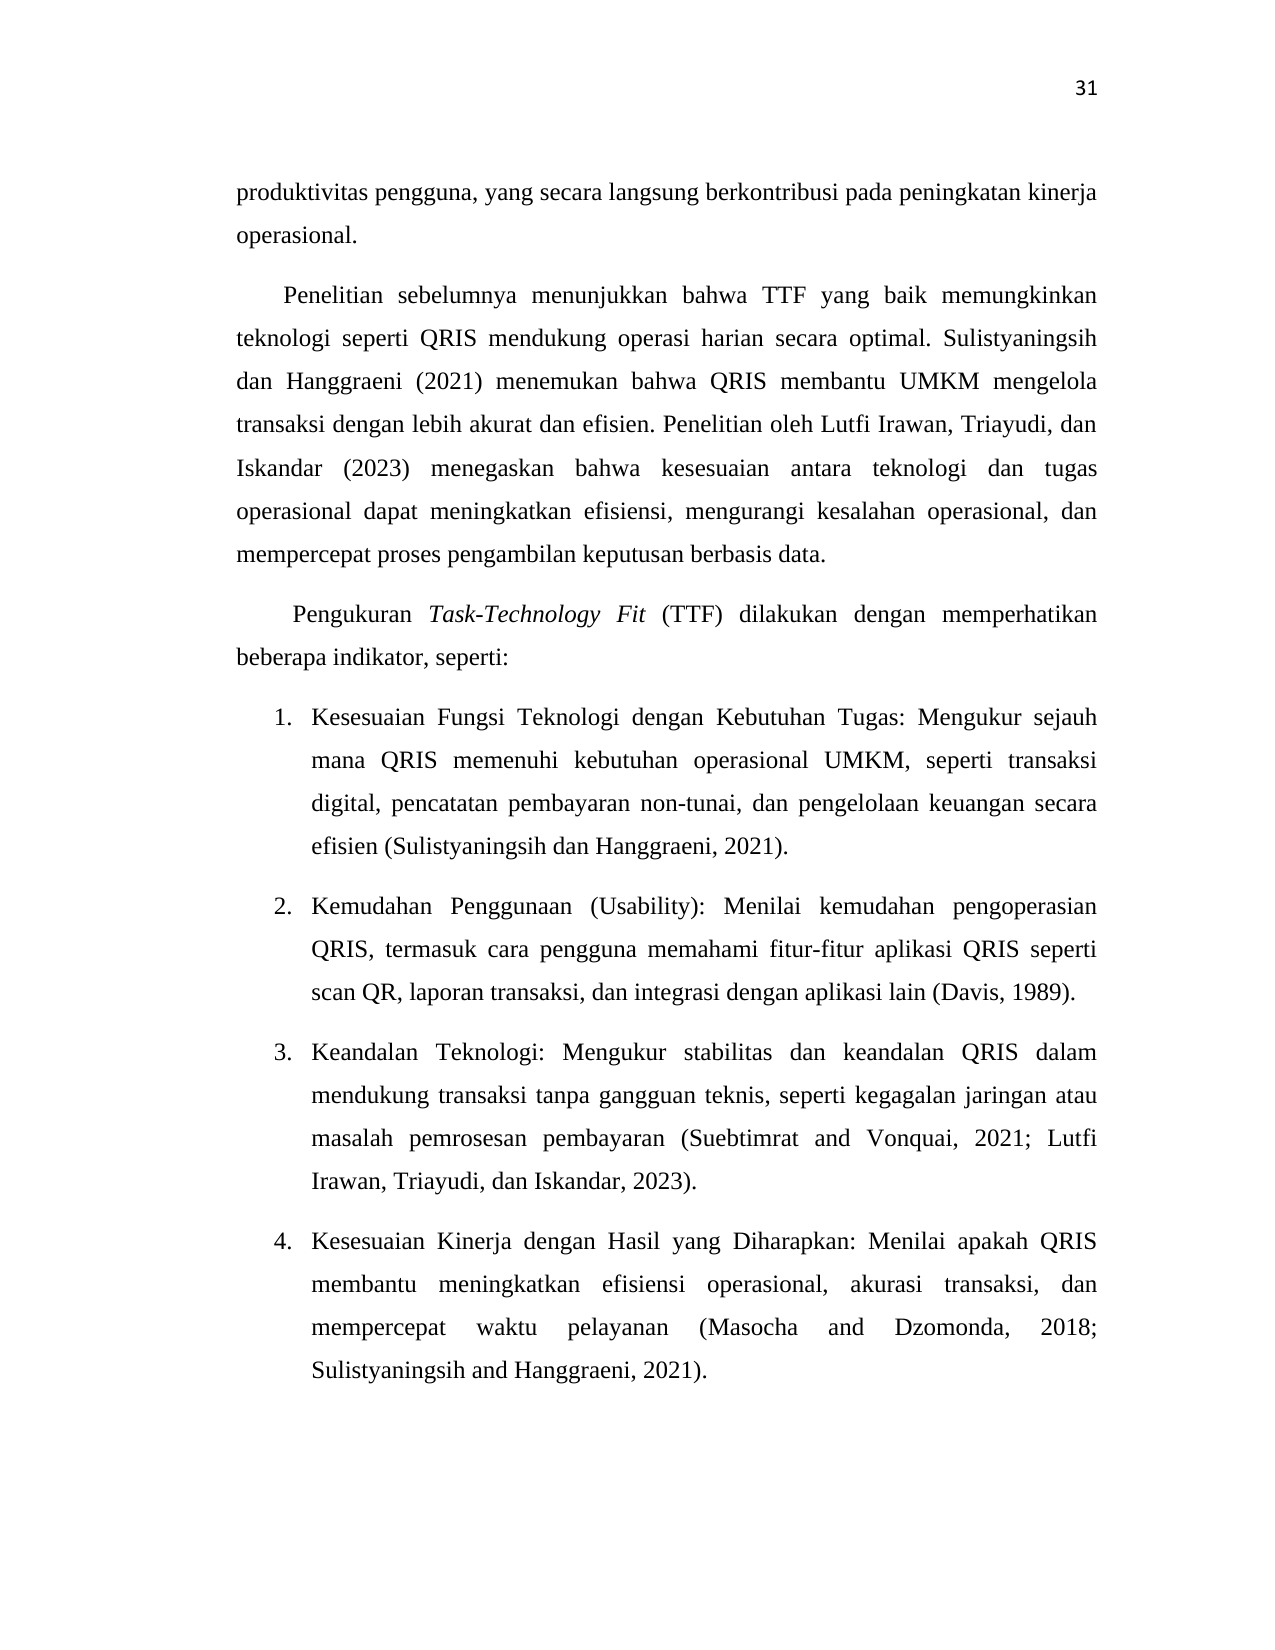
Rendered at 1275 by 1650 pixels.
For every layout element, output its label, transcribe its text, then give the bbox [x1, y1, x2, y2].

list Kesesuaian Fungsi Teknologi dengan Kebutuhan Tugas: Mengukur sejauh mana QRIS memenuhi kebutuhan operasional UMKM, seperti transaksi digital, pencatatan pembayaran non-tunai, dan pengelolaan keuangan secara efisien (Sulistyaningsih dan Hanggraeni, 2021). [274, 702, 1098, 860]
list Kesesuaian Kinerja dengan Hasil yang Diharapkan: Menilai apakah QRIS membantu meningkatkan efisiensi operasional, akurasi transaksi, dan mempercepat waktu pelayanan (Masocha and Dzomonda, 2018; Sulistyaningsih and Hanggraeni, 2021). [274, 1226, 1098, 1384]
list Keandalan Teknologi: Mengukur stabilitas dan keandalan QRIS dalam mendukung transaksi tanpa gangguan teknis, seperti kegagalan jaringan atau masalah pemrosesan pembayaran (Suebtimrat and Vonquai, 2021; Lutfi Irawan, Triayudi, dan Iskandar, 2023). [274, 1037, 1098, 1195]
list Kemudahan Penggunaan (Usability): Menilai kemudahan pengoperasian QRIS, termasuk cara pengguna memahami fitur-fitur aplikasi QRIS seperti scan QR, laporan transaksi, dan integrasi dengan aplikasi lain (Davis, 1989). [274, 891, 1098, 1006]
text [236, 177, 1098, 249]
text Penelitian sebelumnya menunjukkan bahwa TTF yang baik memungkinkan teknologi seperti QRIS mendukung operasi harian secara optimal. Sulistyaningsih dan Hanggraeni (2021) menemukan bahwa QRIS membantu UMKM mengelola transaksi dengan lebih akurat dan efisien. Penelitian oleh Lutfi Irawan, Triayudi, dan Iskandar (2023) menegaskan bahwa kesesuaian antara teknologi dan tugas operasional dapat meningkatkan efisiensi, mengurangi kesalahan operasional, dan mempercepat proses pengambilan keputusan berbasis data. [236, 280, 1098, 568]
text Pengukuran Task-Technology Fit (TTF) dilakukan dengan memperhatikan beberapa indikator, seperti: [236, 599, 1098, 671]
